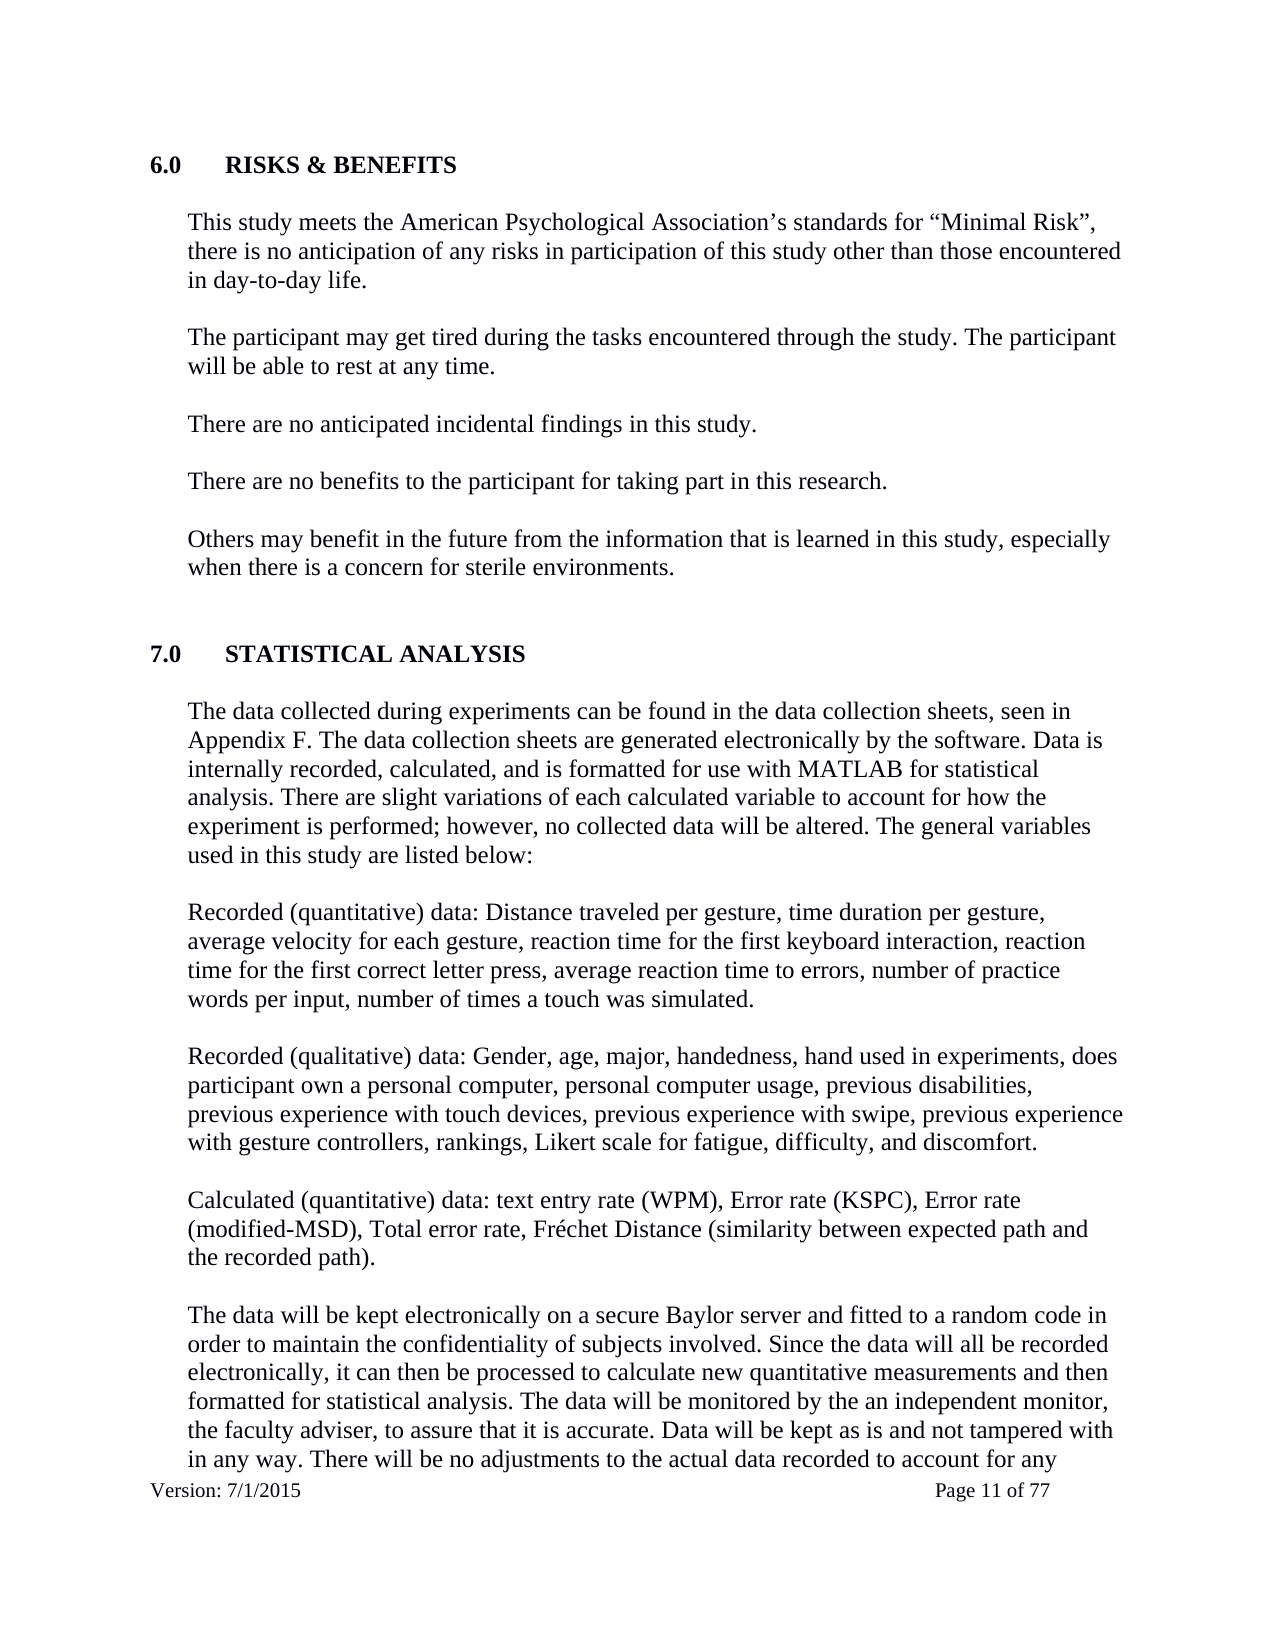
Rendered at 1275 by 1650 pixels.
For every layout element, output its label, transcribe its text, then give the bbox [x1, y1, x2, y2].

text This study meets the American Psychological Association’s standards for “Minimal Risk”, there is no anticipation of any risks in participation of this study other than those encountered in day-to-day life. [187, 207, 1125, 294]
text There are no benefits to the participant for taking part in this research. [187, 466, 1125, 495]
text The data collected during experiments can be found in the data collection sheets, seen in Appendix F. The data collection sheets are generated electronically by the software. Data is internally recorded, calculated, and is formatted for use with MATLAB for statistical analysis. There are slight variations of each calculated variable to account for how the experiment is performed; however, no collected data will be altered. The general variables used in this study are listed below: [187, 696, 1125, 869]
text Recorded (quantitative) data: Distance traveled per gesture, time duration per gesture, average velocity for each gesture, reaction time for the first keyboard interaction, reaction time for the first correct letter press, average reaction time to errors, number of practice words per input, number of times a touch was simulated. [187, 897, 1125, 1012]
text There are no anticipated incidental findings in this study. [187, 409, 1125, 437]
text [187, 1300, 1125, 1472]
text Others may benefit in the future from the information that is learned in this study, especially when there is a concern for sterile environments. [187, 524, 1125, 581]
text 7.0 statistical analysis [150, 639, 1125, 667]
text The participant may get tired during the tasks encountered through the study. The participant will be able to rest at any time. [187, 322, 1125, 380]
text 6.0 risks & benefits [150, 150, 1125, 179]
text Recorded (qualitative) data: Gender, age, major, handedness, hand used in experiments, does participant own a personal computer, personal computer usage, previous disabilities, previous experience with touch devices, previous experience with swipe, previous experience with gesture controllers, rankings, Likert scale for fatigue, difficulty, and discomfort. [187, 1041, 1125, 1156]
text Calculated (quantitative) data: text entry rate (WPM), Error rate (KSPC), Error rate (modified-MSD), Total error rate, Fréchet Distance (similarity between expected path and the recorded path). [187, 1185, 1125, 1271]
